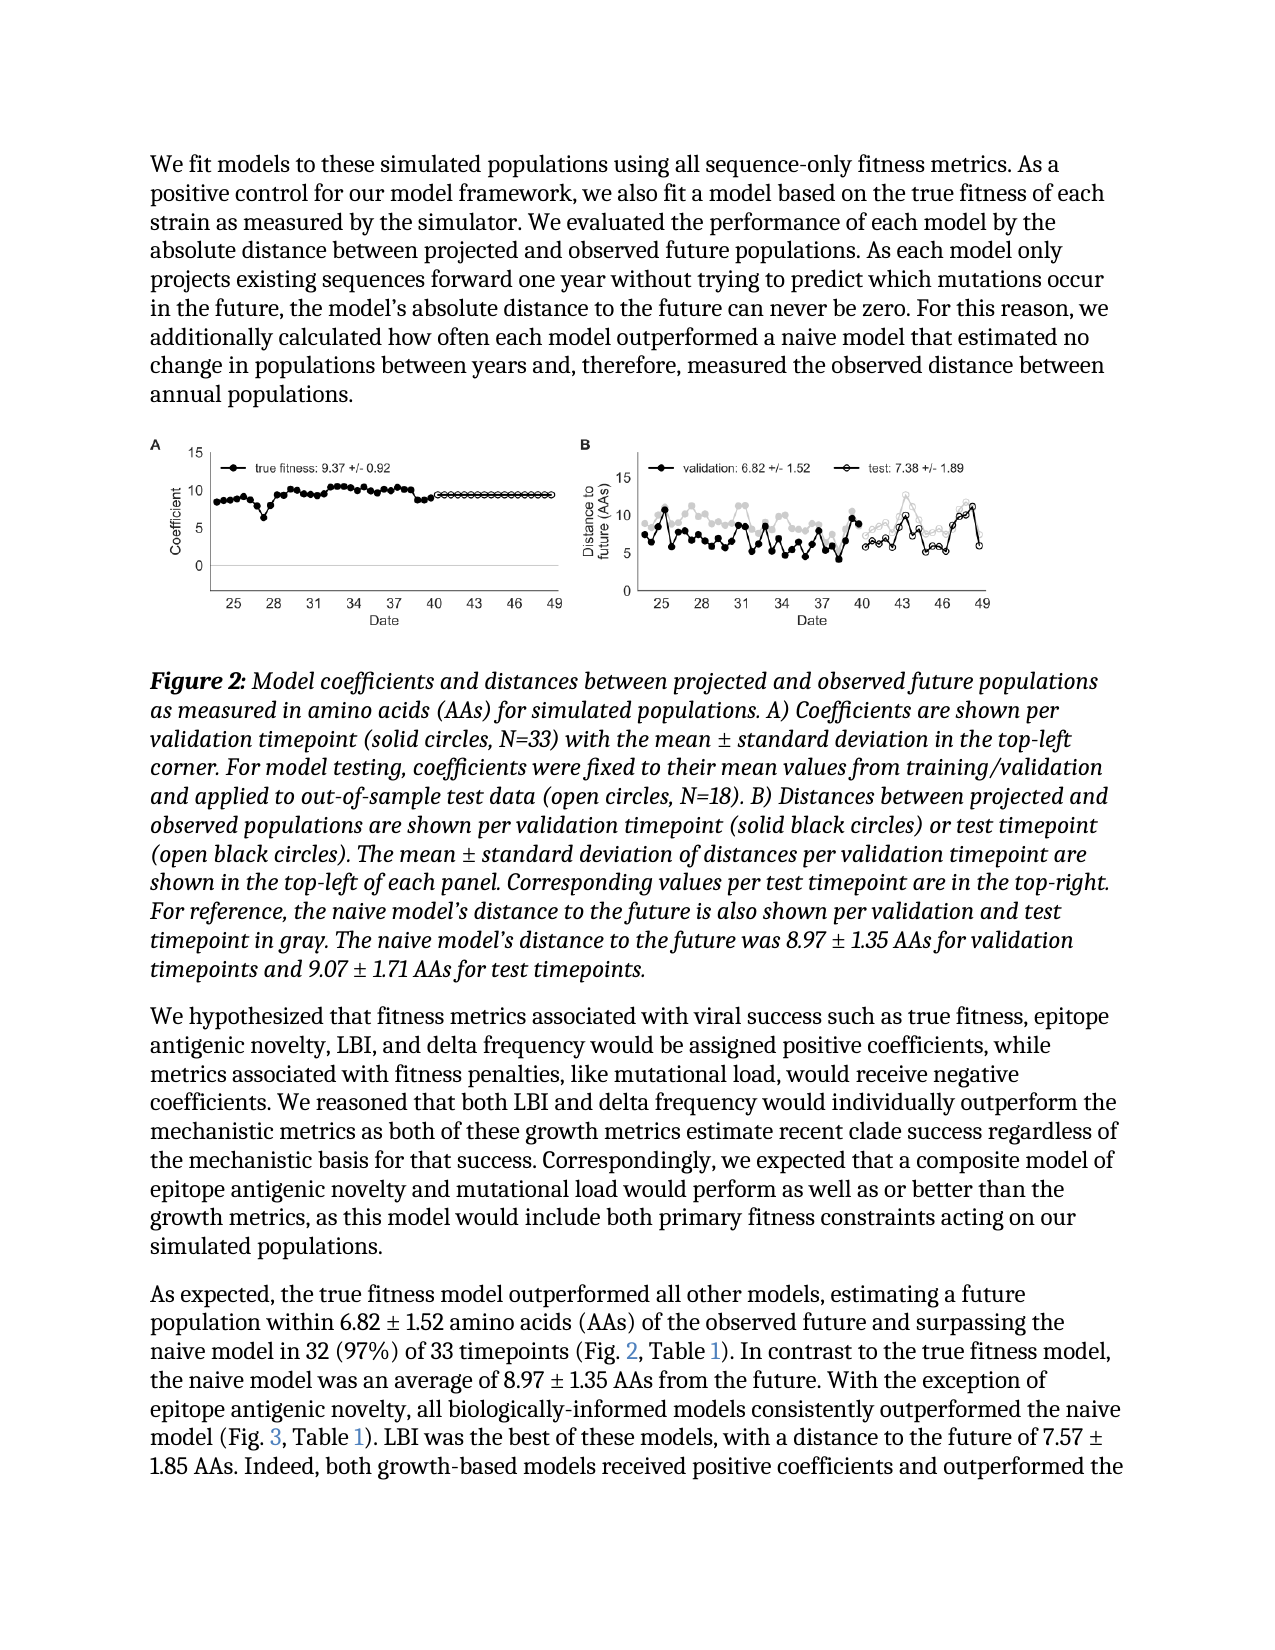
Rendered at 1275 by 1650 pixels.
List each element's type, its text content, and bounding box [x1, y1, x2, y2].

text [150, 1279, 1125, 1481]
text We hypothesized that fitness metrics associated with viral success such as true fitness, epitope antigenic novelty, LBI, and delta frequency would be assigned positive coefficients, while metrics associated with fitness penalties, like mutational load, would receive negative coefficients. We reasoned that both LBI and delta frequency would individually outperform the mechanistic metrics as both of these growth metrics estimate recent clade success regardless of the mechanistic basis for that success. Correspondingly, we expected that a composite model of epitope antigenic novelty and mutational load would perform as well as or better than the growth metrics, as this model would include both primary fitness constraints acting on our simulated populations. [150, 1002, 1125, 1261]
text We fit models to these simulated populations using all sequence-only fitness metrics. As a positive control for our model framework, we also fit a model based on the true fitness of each strain as measured by the simulator. We evaluated the performance of each model by the absolute distance between projected and observed future populations. As each model only projects existing sequences forward one year without trying to predict which mutations occur in the future, the model’s absolute distance to the future can never be zero. For this reason, we additionally calculated how often each model outperformed a naive model that estimated no change in populations between years and, therefore, measured the observed distance between annual populations. [150, 150, 1125, 409]
text Figure 2: Model coefficients and distances between projected and observed future populations as measured in amino acids (AAs) for simulated populations. A) Coefficients are shown per validation timepoint (solid circles, N=33) with the mean standard deviation in the top-left corner. For model testing, coefficients were fixed to their mean values from training/validation and applied to out-of-sample test data (open circles, N=18). B) Distances between projected and observed populations are shown per validation timepoint (solid black circles) or test timepoint (open black circles). The mean standard deviation of distances per validation timepoint are shown in the top-left of each panel. Corresponding values per test timepoint are in the top-right. For reference, the naive model’s distance to the future is also shown per validation and test timepoint in gray. The naive model’s distance to the future was 8.97 1.35 AAs for validation timepoints and 9.07 1.71 AAs for test timepoints. [150, 667, 1125, 983]
